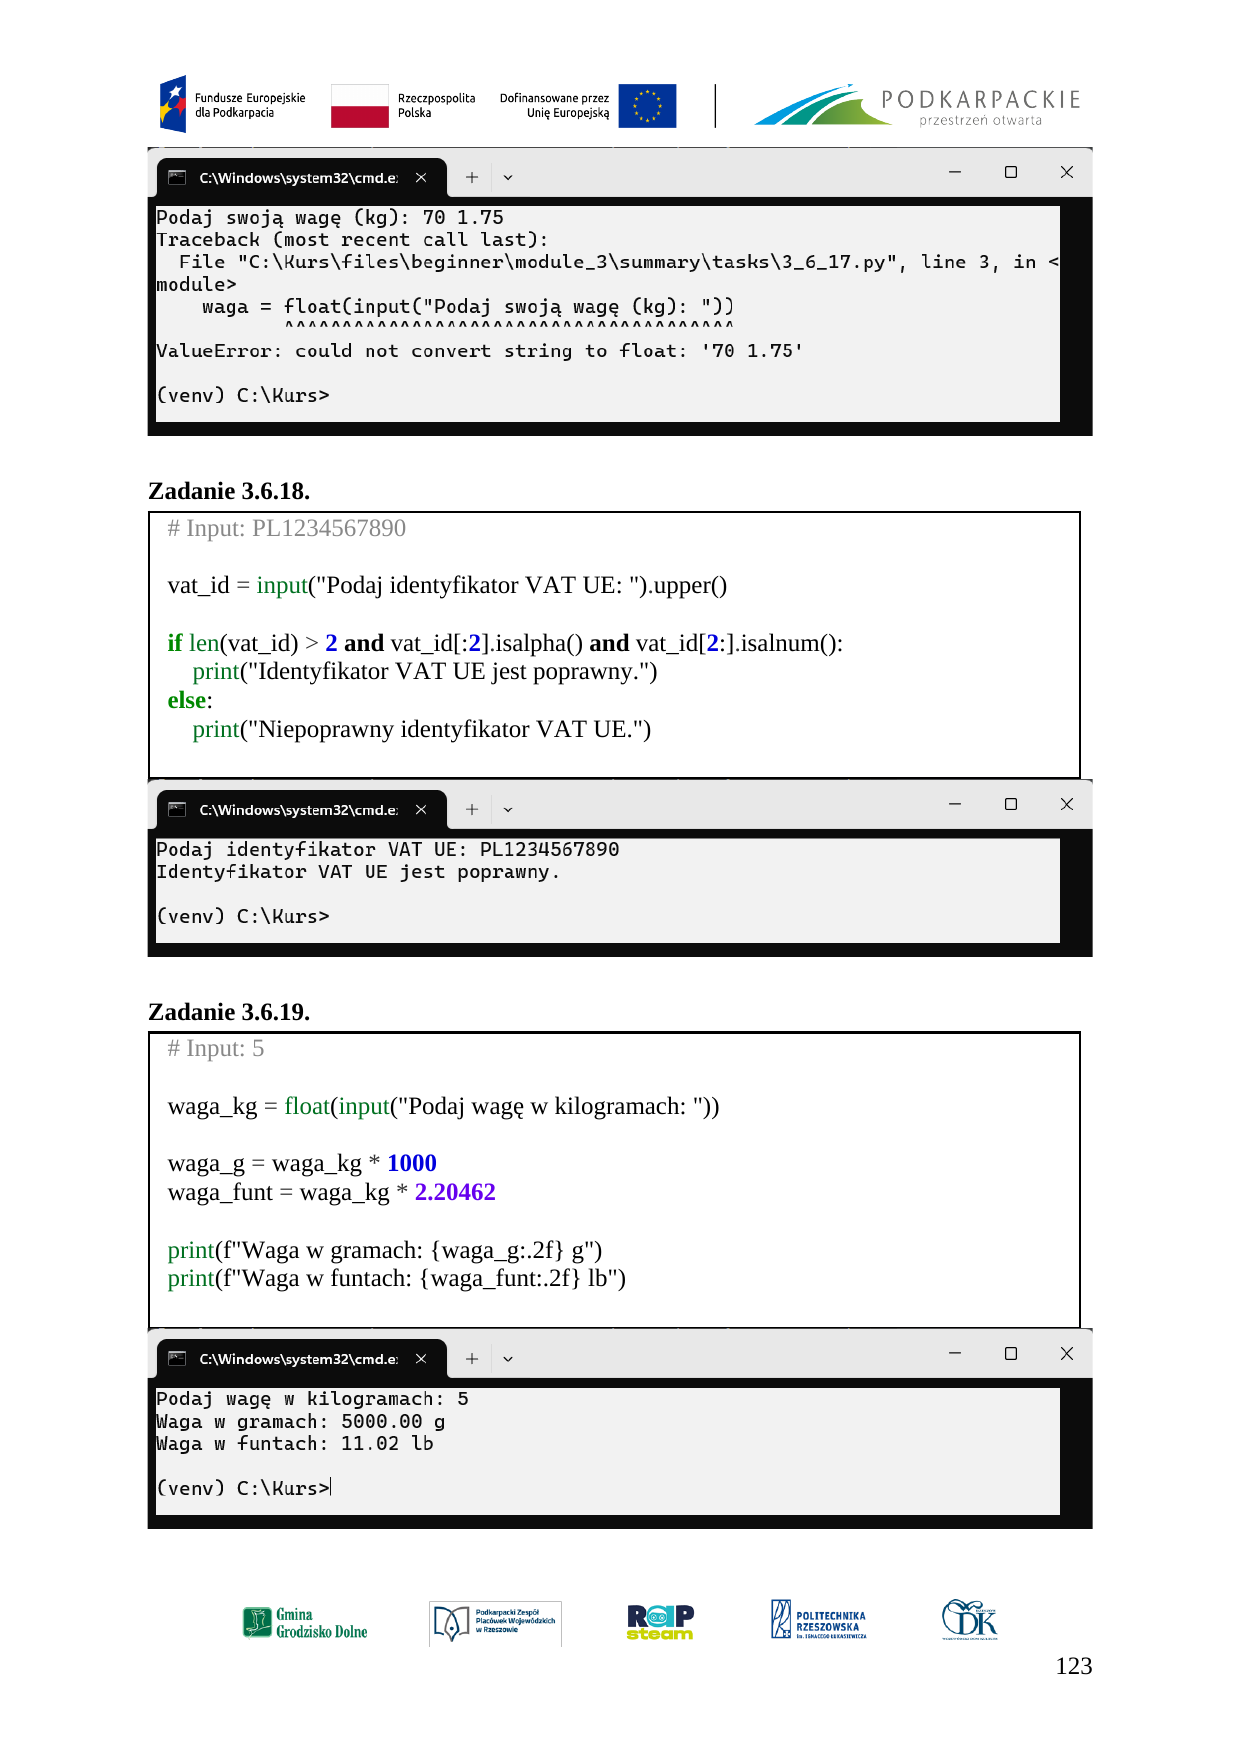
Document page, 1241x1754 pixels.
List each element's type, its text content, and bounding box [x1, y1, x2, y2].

picture [147, 1328, 1093, 1529]
table_header [150, 1034, 1079, 1327]
picture [147, 779, 1093, 957]
table_header [150, 513, 1079, 777]
picture [147, 60, 1093, 436]
picture [242, 1585, 998, 1652]
text Zadanie 3.6.18. [148, 476, 1092, 505]
text Zadanie 3.6.19. [148, 997, 1092, 1026]
